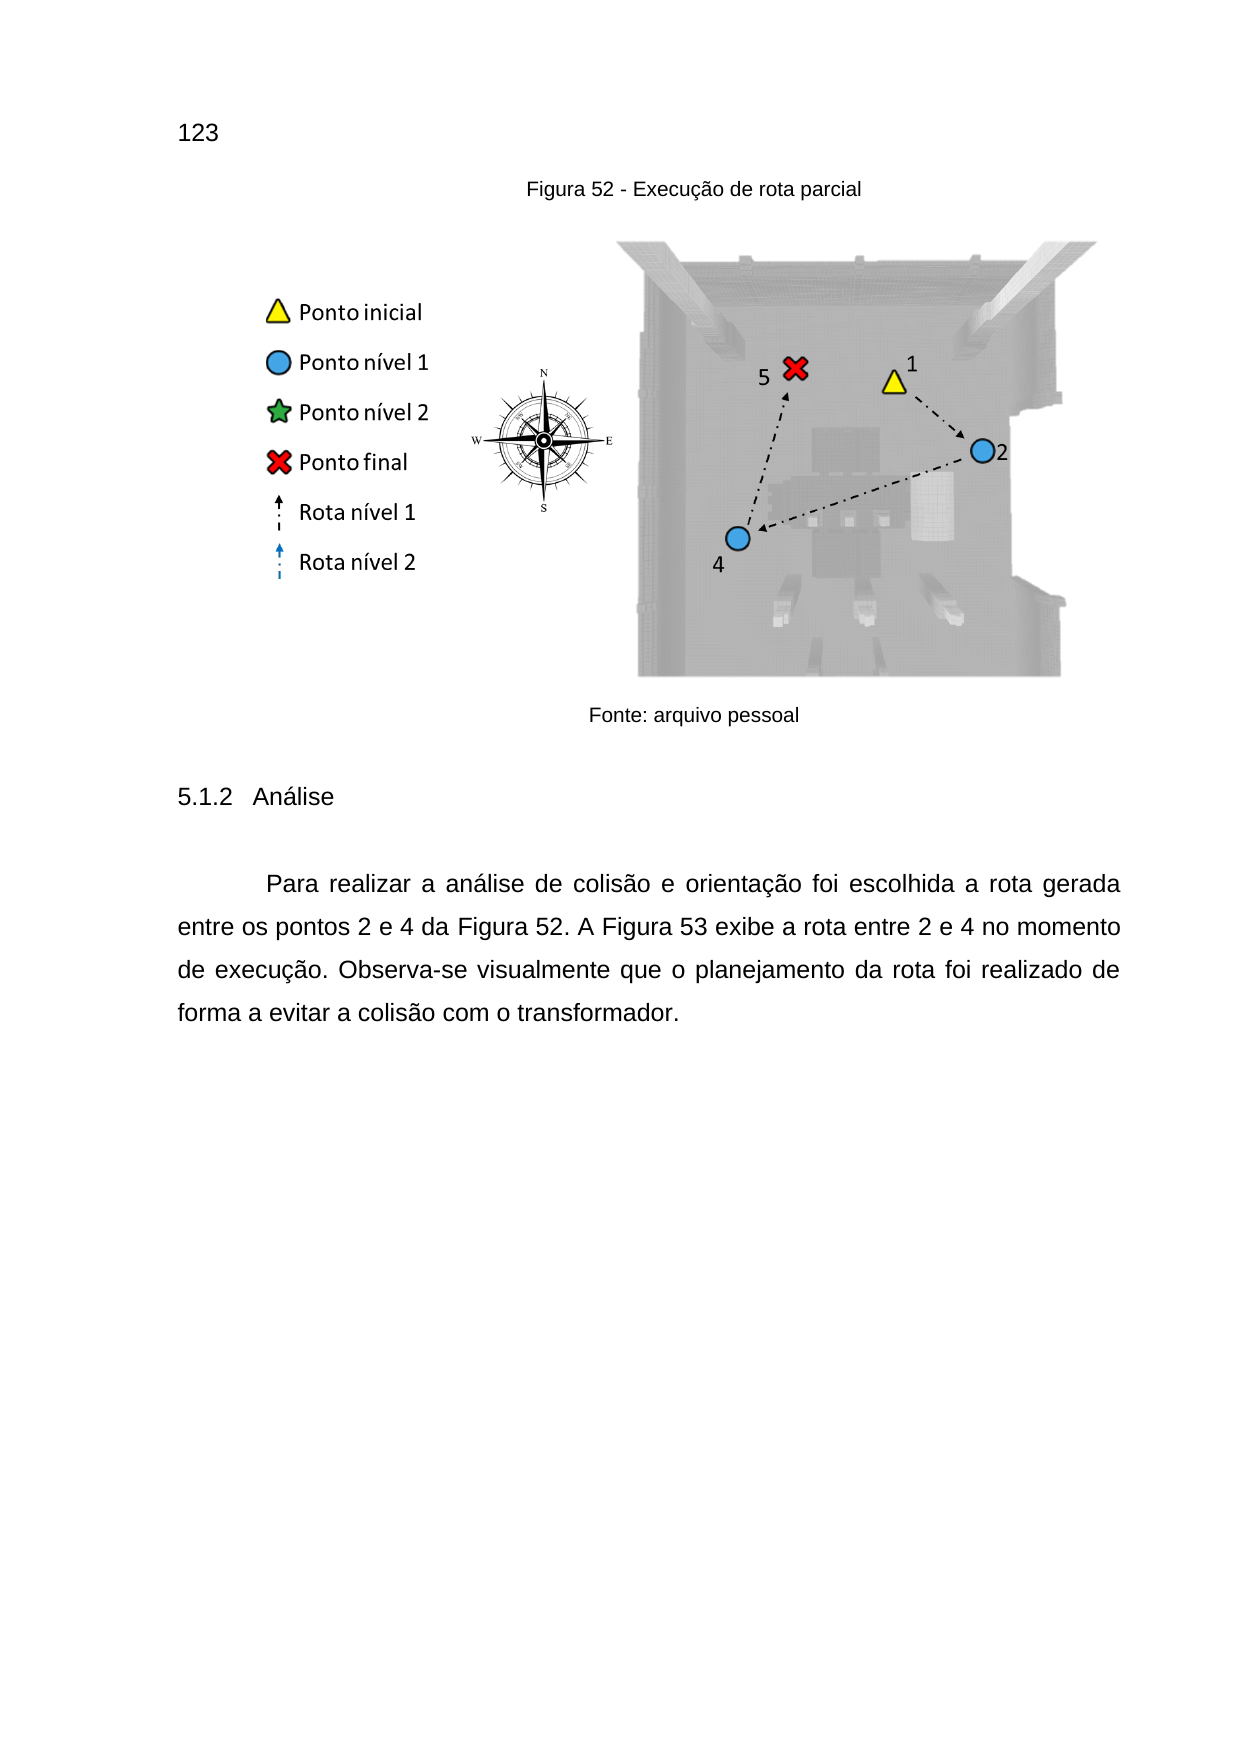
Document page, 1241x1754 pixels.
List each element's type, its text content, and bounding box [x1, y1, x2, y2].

picture [265, 213, 1105, 689]
text Fonte: arquivo pessoal [177, 703, 1122, 727]
text Figura 52 - Execução de rota parcial [177, 177, 1122, 201]
text Para realizar a análise de colisão e orientação foi escolhida a rota gerada entre os pontos 2 e 4 da Figura 52. A Figura 53 exibe a rota entre 2 e 4 no momento de execução. Observa-se visualmente que o planejamento da rota foi realizado de forma a evitar a colisão com o transformador. [177, 869, 1122, 1027]
subtitle Análise [177, 782, 1122, 811]
